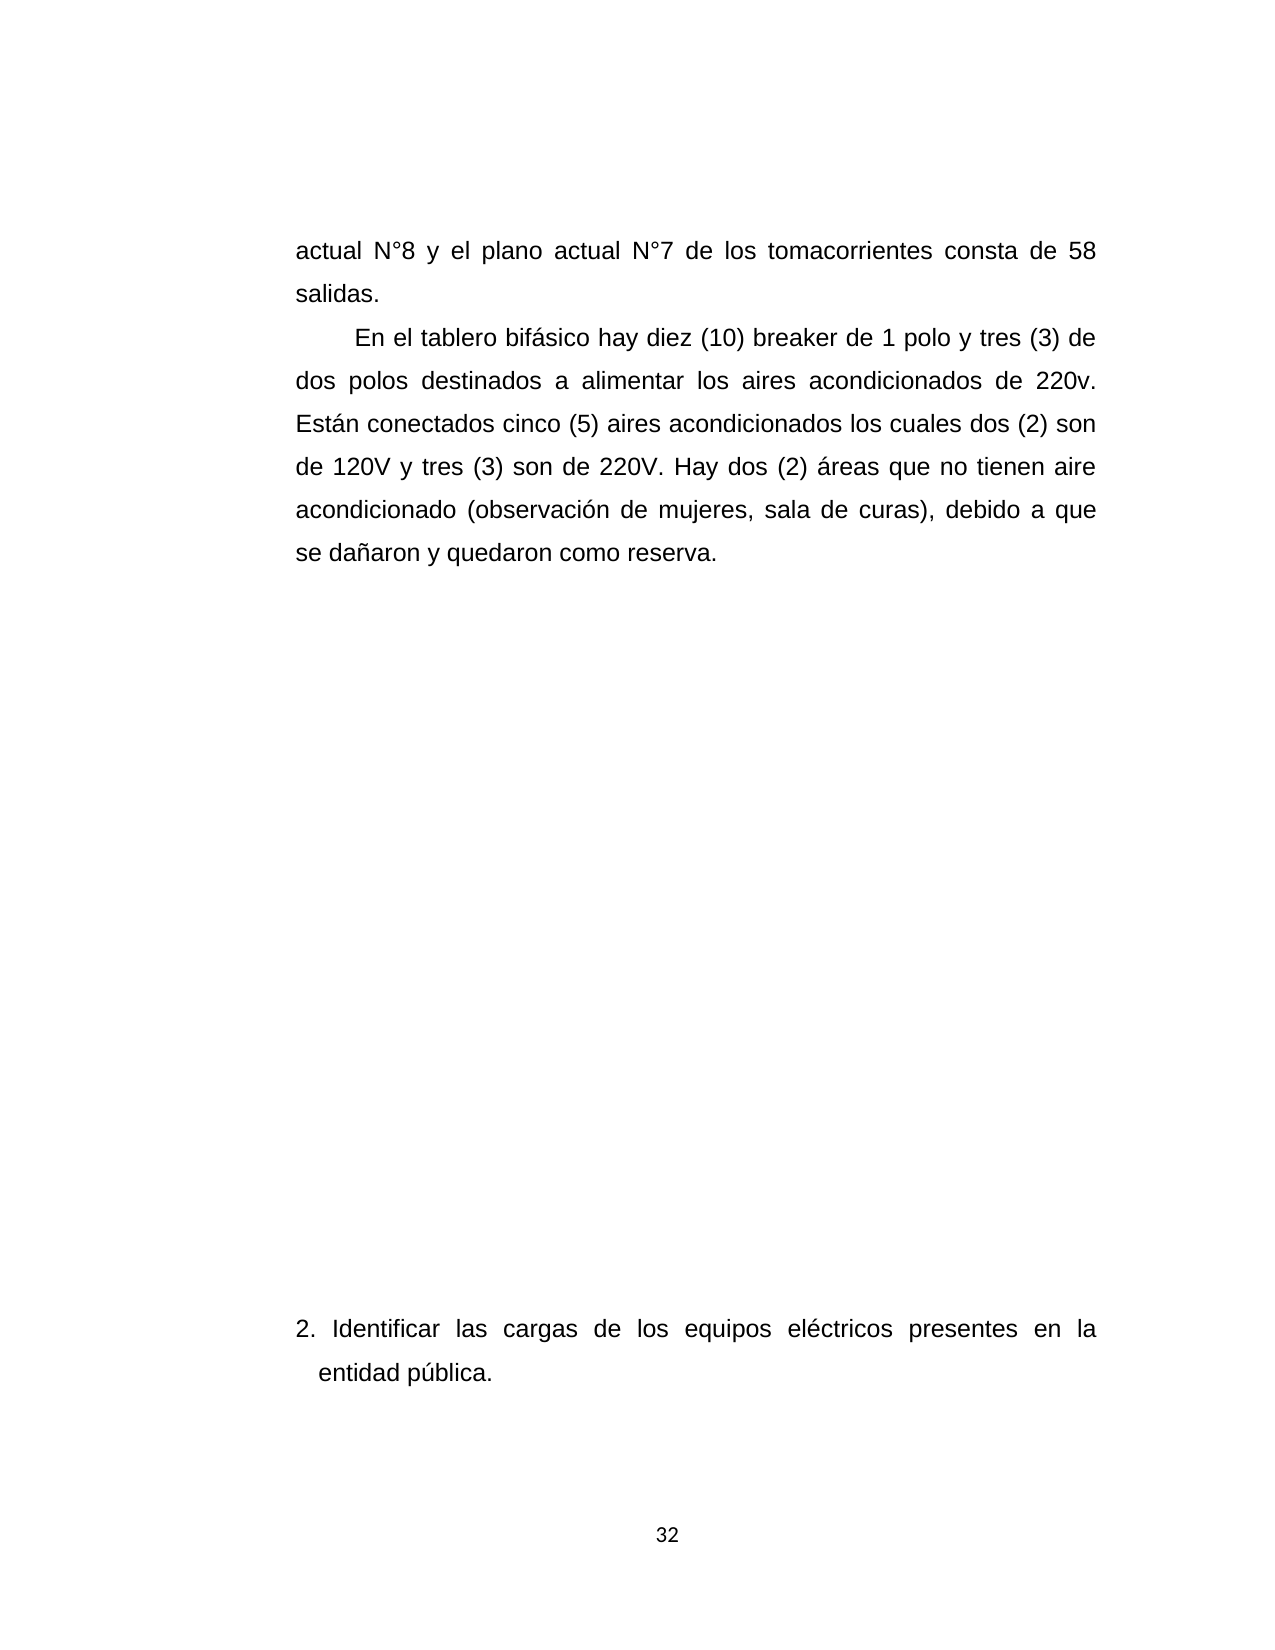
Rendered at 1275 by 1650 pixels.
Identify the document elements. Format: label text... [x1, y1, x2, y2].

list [295, 236, 1098, 308]
list 2. Identificar las cargas de los equipos eléctricos presentes en la entidad pública. [295, 1314, 1098, 1386]
list En el tablero bifásico hay diez (10) breaker de 1 polo y tres (3) de dos polos destinados a alimentar los aires acondicionados de 220v. Están conectados cinco (5) aires acondicionados los cuales dos (2) son de 120V y tres (3) son de 220V. Hay dos (2) áreas que no tienen aire acondicionado (observación de mujeres, sala de curas), debido a que se dañaron y quedaron como reserva. [295, 322, 1098, 567]
